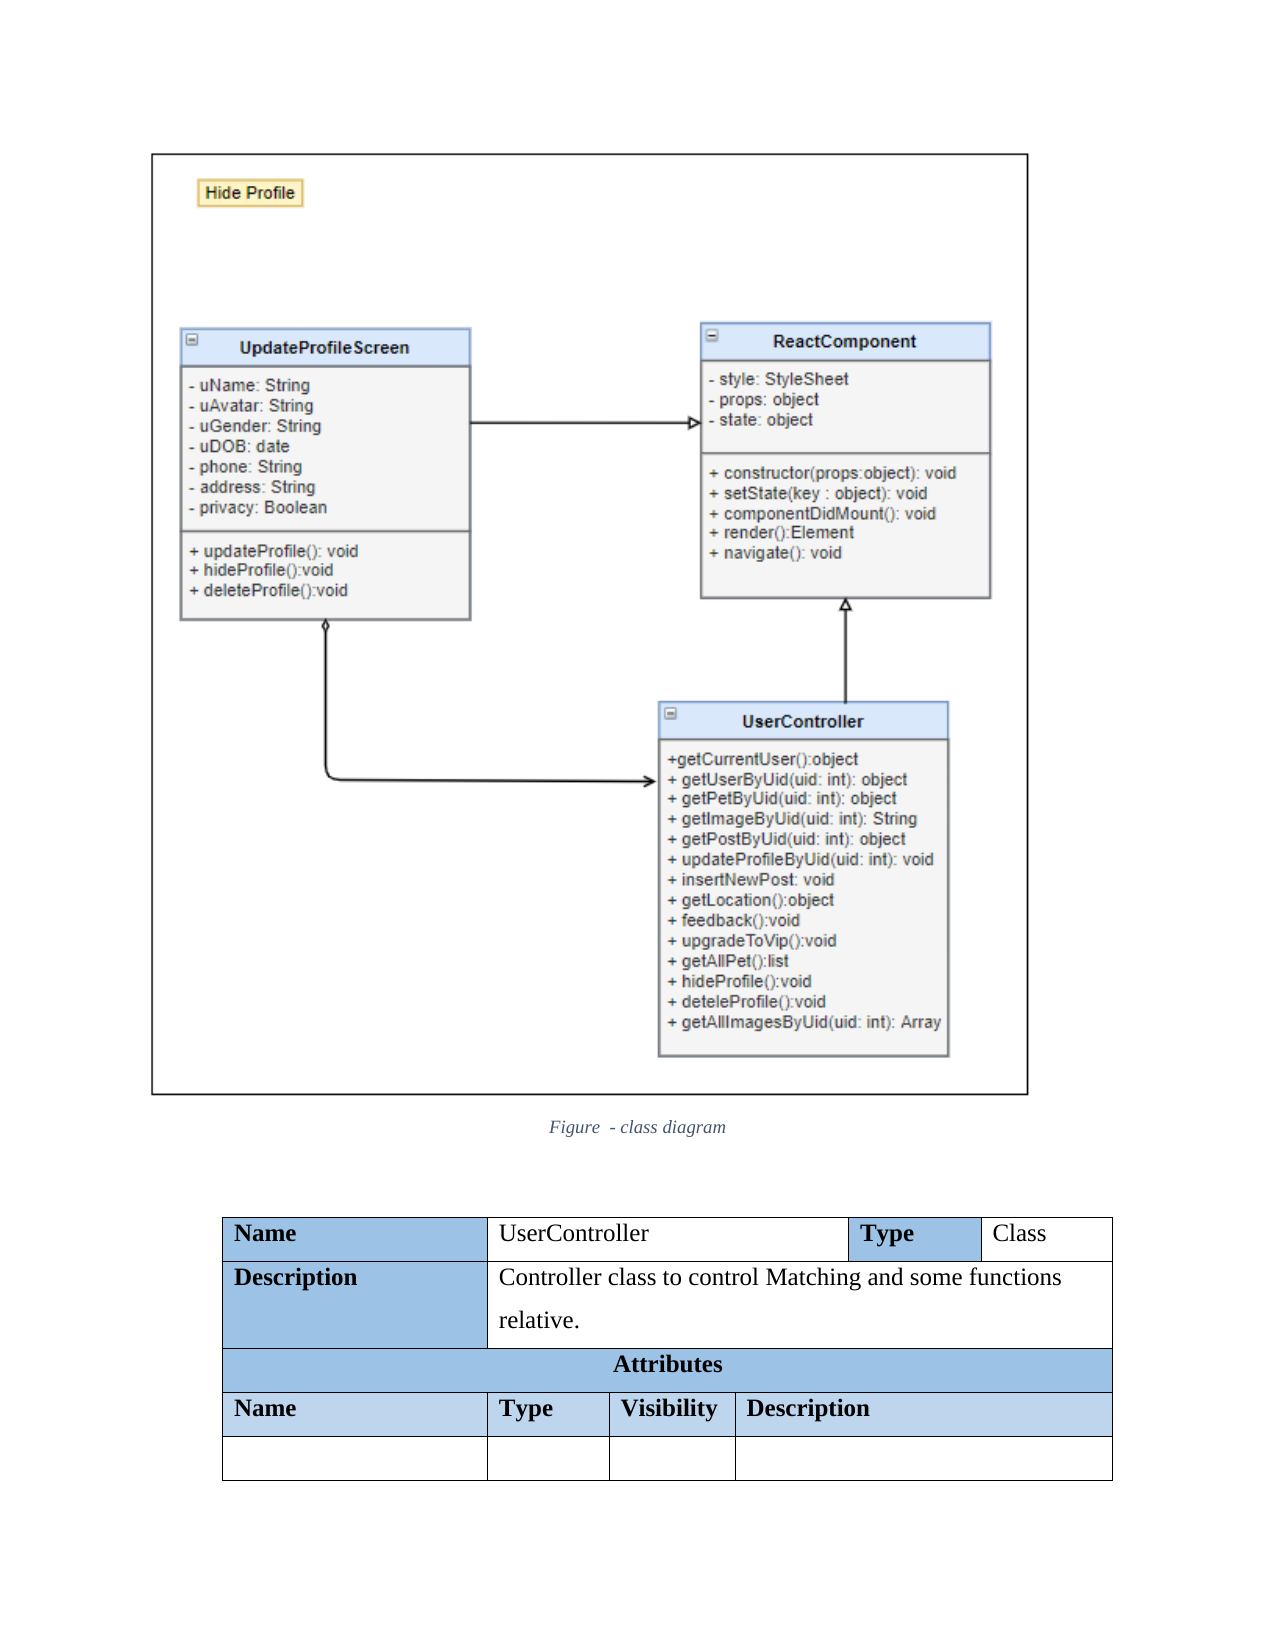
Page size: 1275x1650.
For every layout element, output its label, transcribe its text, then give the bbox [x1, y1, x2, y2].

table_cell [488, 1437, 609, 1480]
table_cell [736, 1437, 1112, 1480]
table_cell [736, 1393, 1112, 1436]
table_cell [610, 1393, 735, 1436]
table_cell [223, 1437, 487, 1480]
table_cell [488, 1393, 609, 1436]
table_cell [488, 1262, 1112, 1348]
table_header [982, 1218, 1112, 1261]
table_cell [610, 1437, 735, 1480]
picture [150, 150, 1038, 1097]
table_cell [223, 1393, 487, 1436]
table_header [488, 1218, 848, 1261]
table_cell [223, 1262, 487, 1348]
text Figure - class diagram [150, 1116, 1125, 1137]
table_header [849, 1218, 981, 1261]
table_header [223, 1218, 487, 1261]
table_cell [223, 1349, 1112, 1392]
